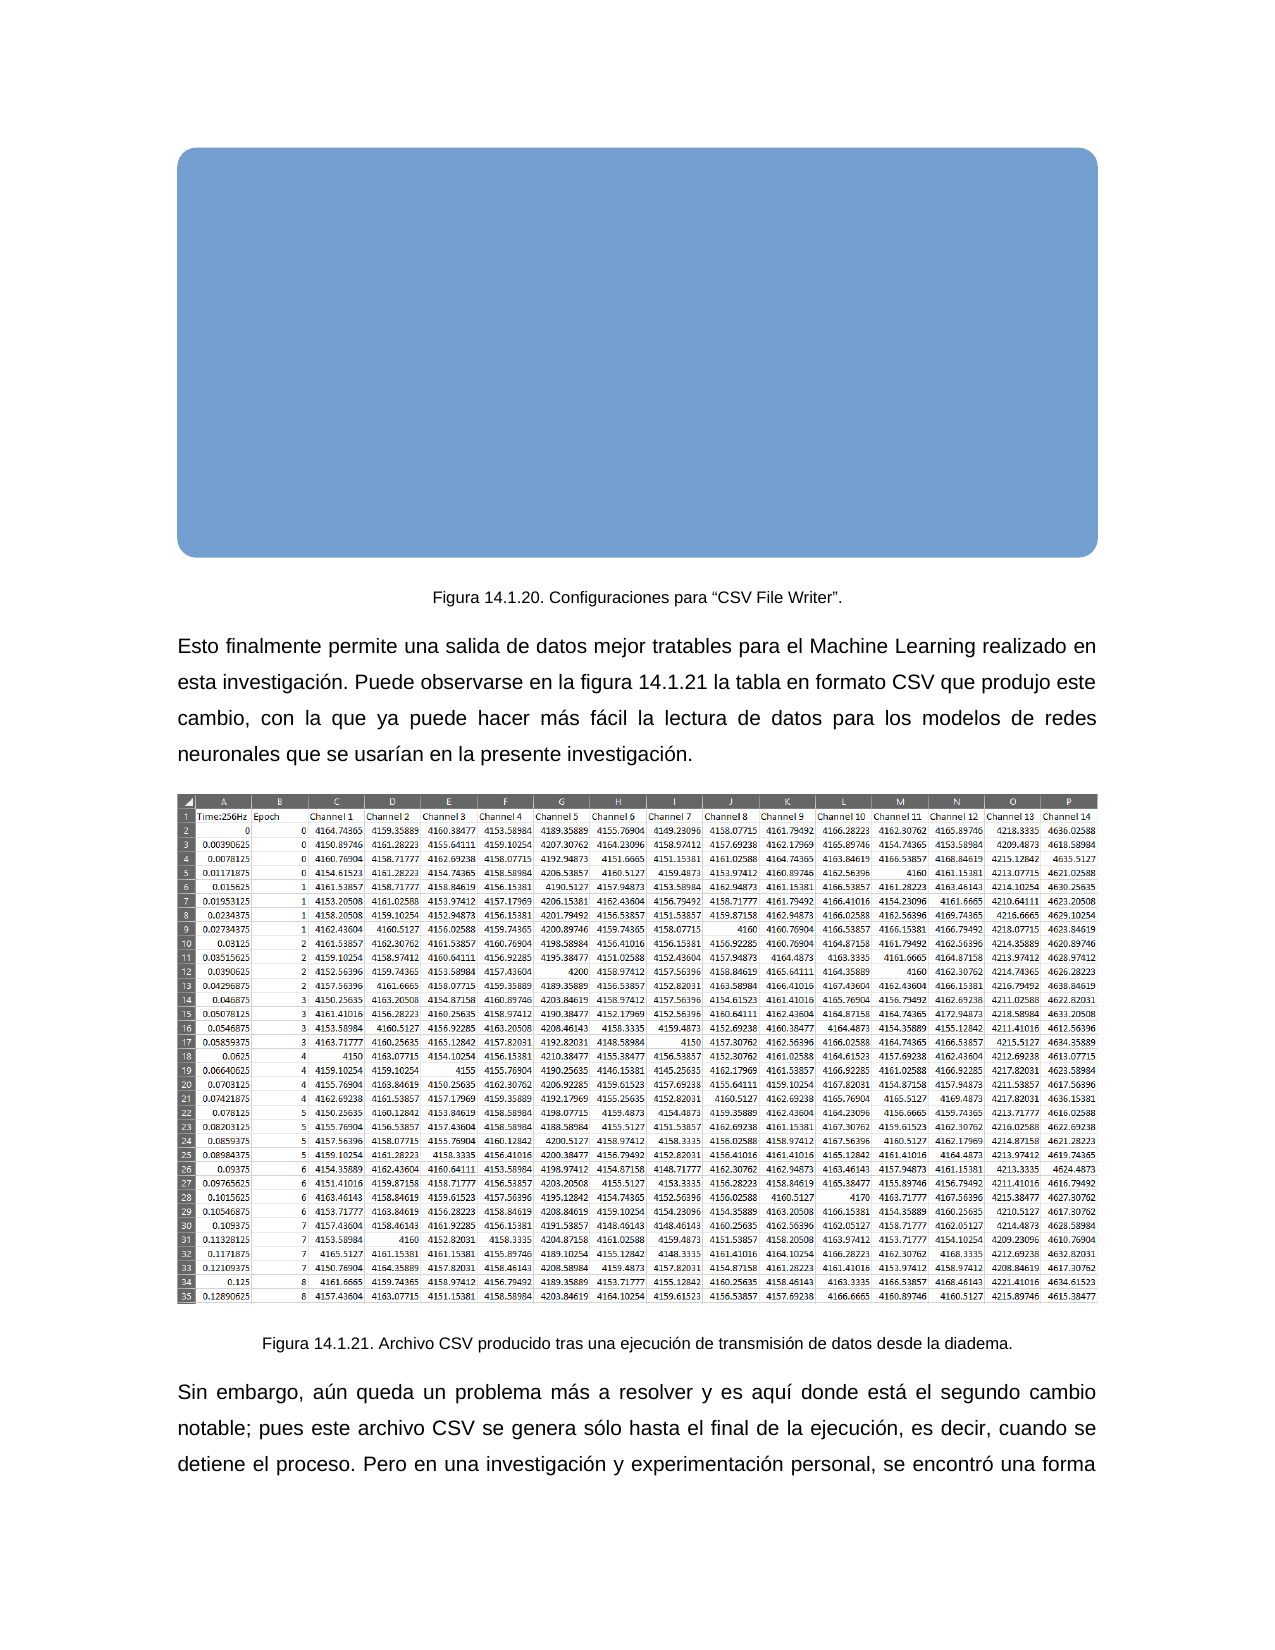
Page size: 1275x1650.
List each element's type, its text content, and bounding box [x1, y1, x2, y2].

picture [177, 794, 1098, 1304]
text Figura 14.1.20. Configuraciones para “CSV File Writer”. [177, 588, 1098, 607]
text Esto finalmente permite una salida de datos mejor tratables para el Machine Learning realizado en esta investigación. Puede observarse en la figura 14.1.21 la tabla en formato CSV que produjo este cambio, con la que ya puede hacer más fácil la lectura de datos para los modelos de redes neuronales que se usarían en la presente investigación. [177, 634, 1098, 766]
text Figura 14.1.21. Archivo CSV producido tras una ejecución de transmisión de datos desde la diadema. [177, 1334, 1098, 1353]
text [177, 1379, 1098, 1475]
